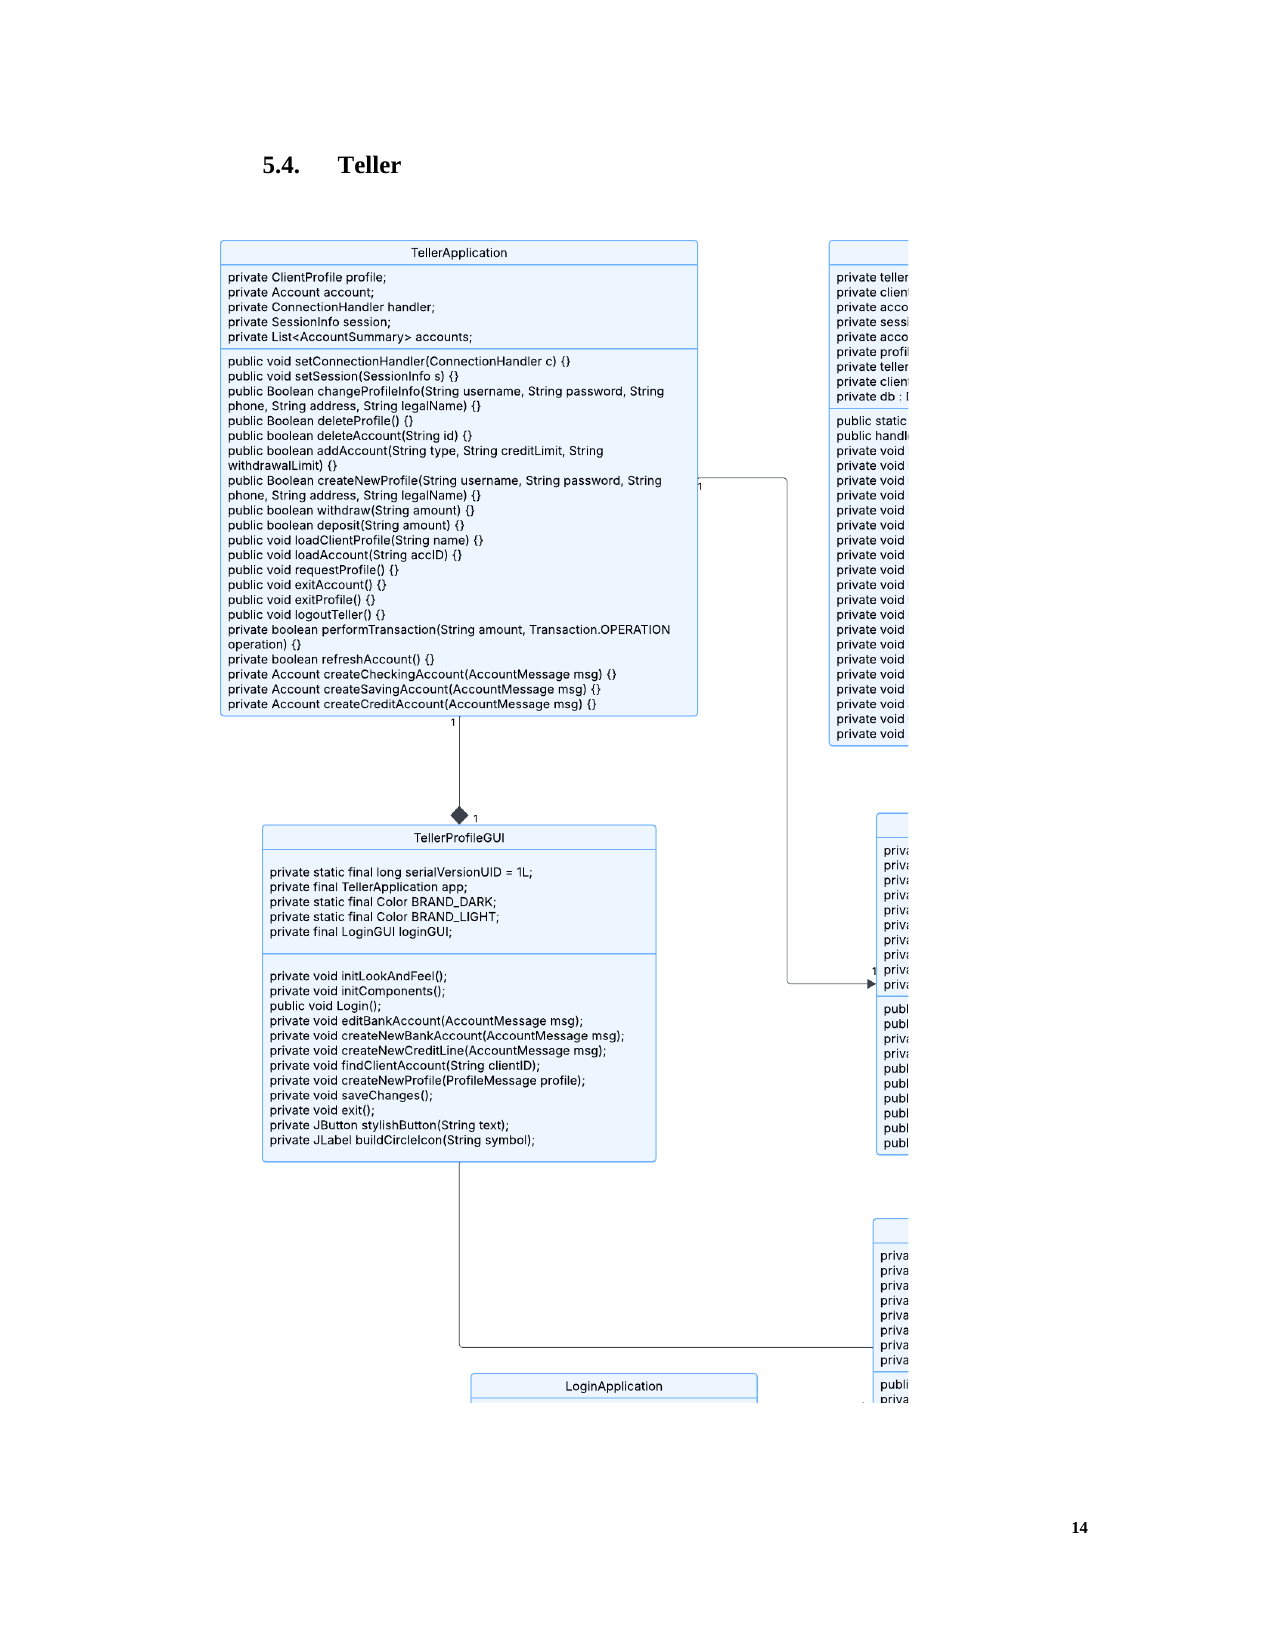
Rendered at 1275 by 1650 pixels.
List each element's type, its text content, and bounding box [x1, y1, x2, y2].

subtitle Teller [262, 150, 1087, 179]
picture [187, 185, 909, 1403]
